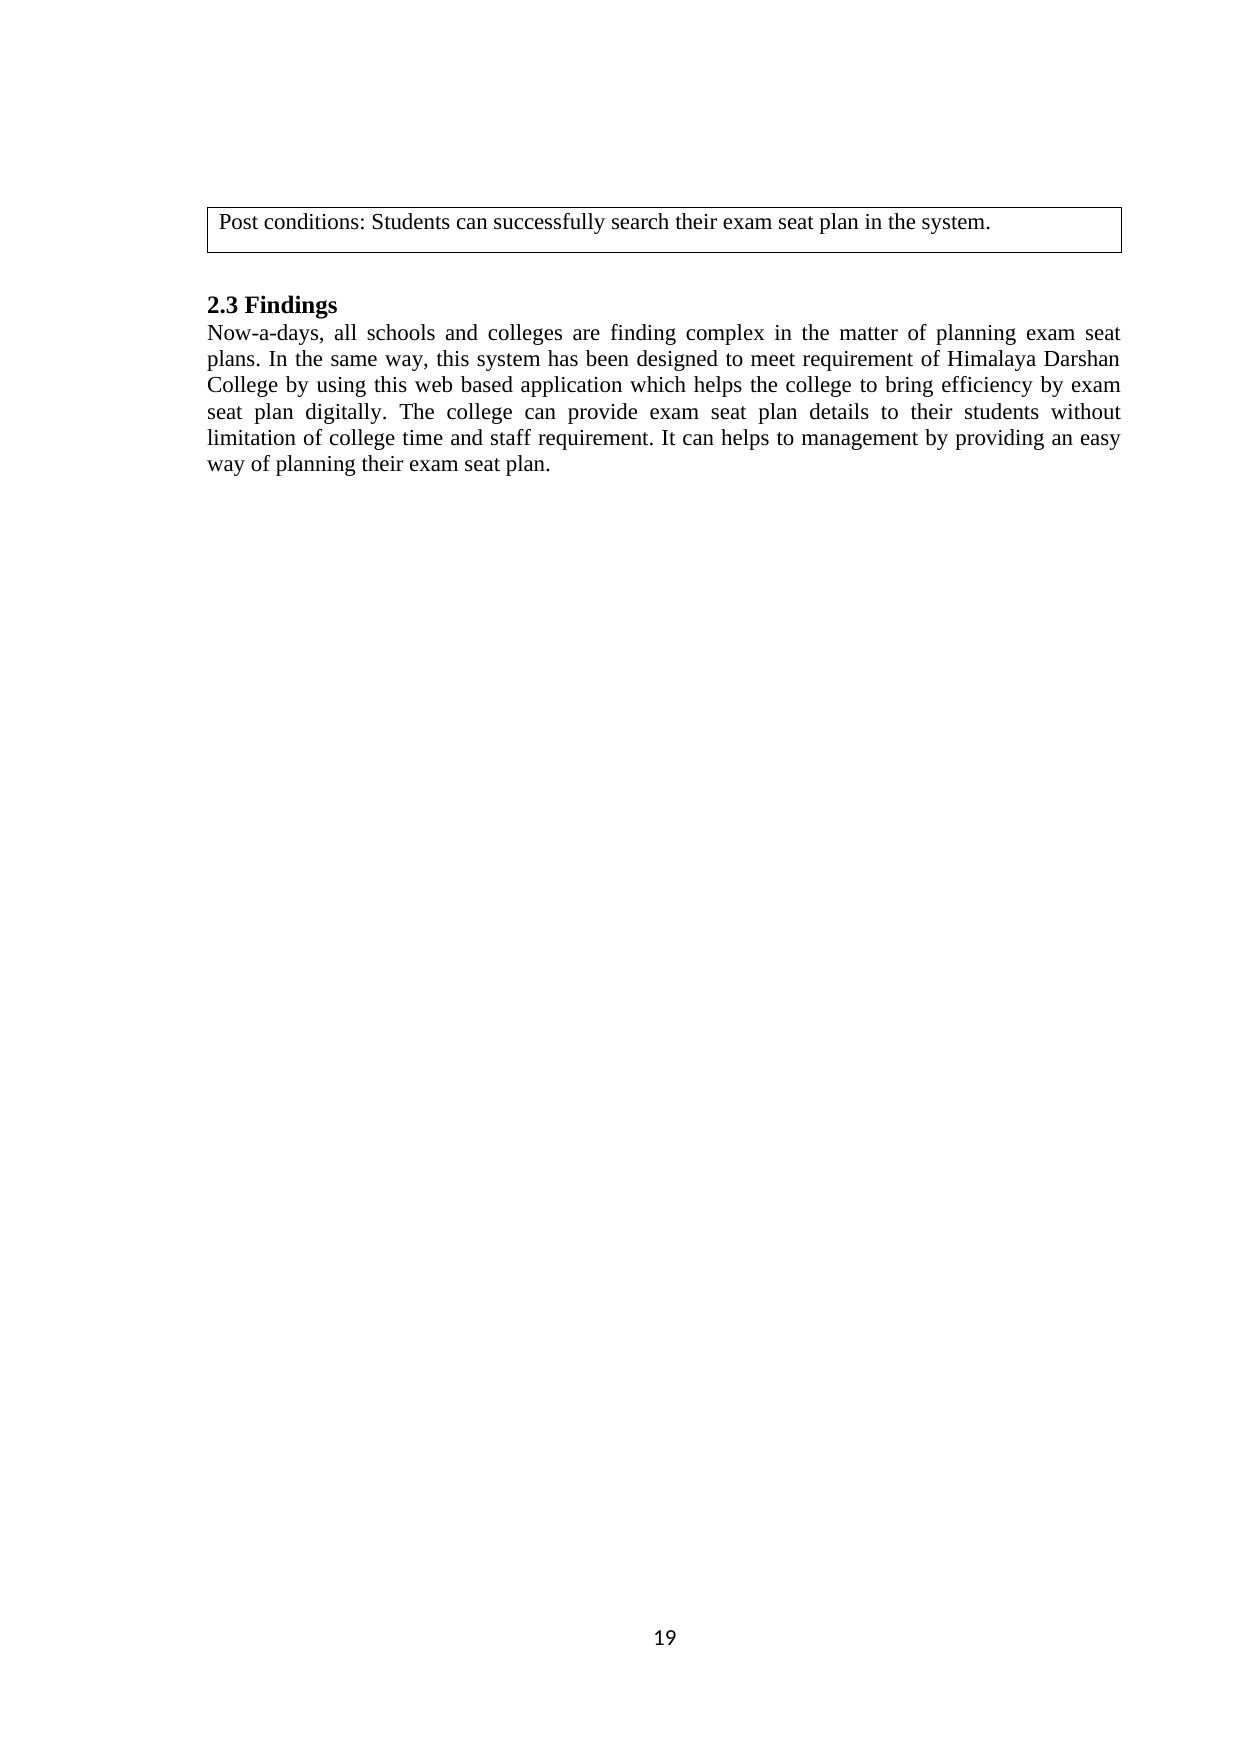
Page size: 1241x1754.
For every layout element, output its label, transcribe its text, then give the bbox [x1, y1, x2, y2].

text 2.3 Findings [207, 290, 1122, 319]
table_cell Post conditions: Students can successfully search their exam seat plan in the system. [208, 208, 1121, 252]
text Now-a-days, all schools and colleges are finding complex in the matter of planning exam seat plans. In the same way, this system has been designed to meet requirement of Himalaya Darshan College by using this web based application which helps the college to bring efficiency by exam seat plan digitally. The college can provide exam seat plan details to their students without limitation of college time and staff requirement. It can helps to management by providing an easy way of planning their exam seat plan. [207, 319, 1122, 477]
